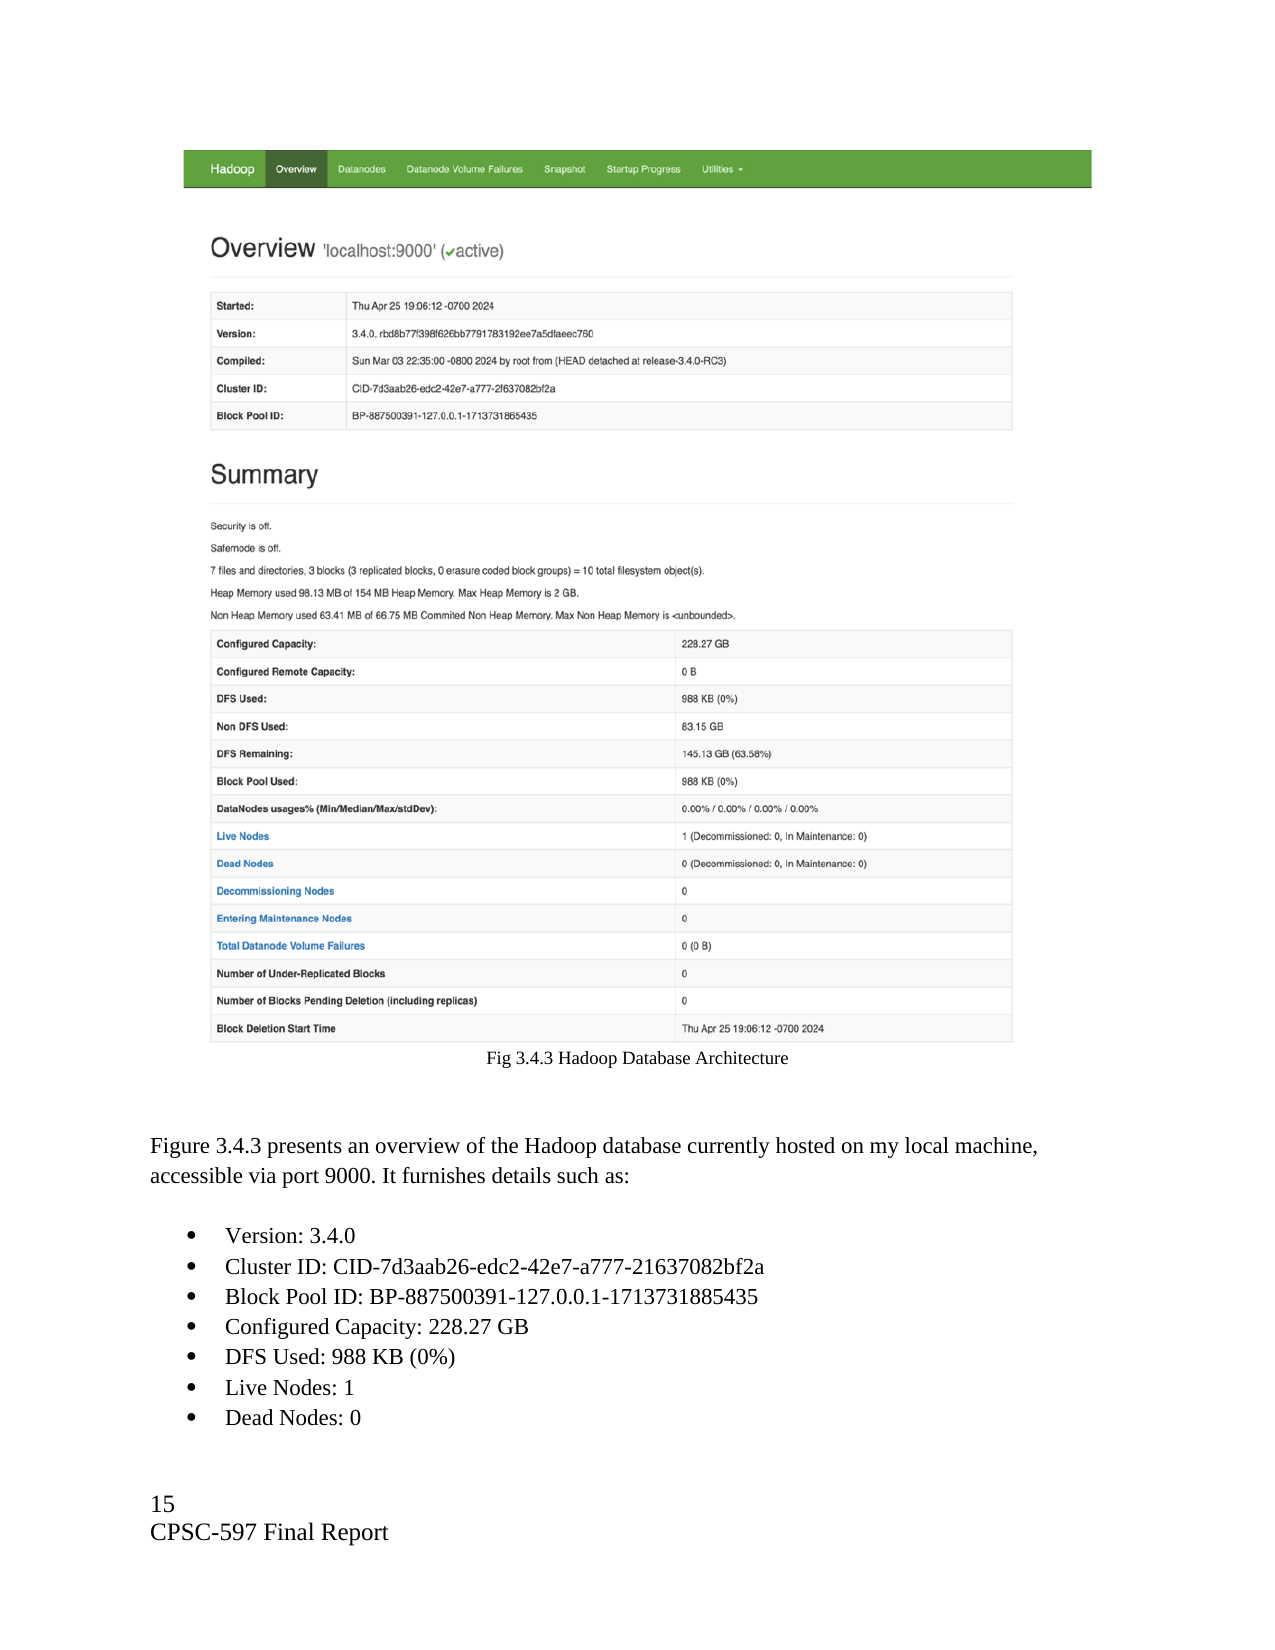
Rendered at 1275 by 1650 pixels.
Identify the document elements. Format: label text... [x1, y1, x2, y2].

text Figure 3.4.3 presents an overview of the Hadoop database currently hosted on my local machine, accessible via port 9000. It furnishes details such as: [150, 1132, 1125, 1188]
list Configured Capacity: 228.27 GB [187, 1313, 1125, 1339]
text Fig 3.4.3 Hadoop Database Architecture [150, 1047, 1125, 1068]
list Version: 3.4.0 [187, 1222, 1125, 1249]
picture [183, 150, 1092, 1043]
list DFS Used: 988 KB (0%) [187, 1343, 1125, 1370]
list Dead Nodes: 0 [187, 1404, 1125, 1430]
list Live Nodes: 1 [187, 1373, 1125, 1400]
list Cluster ID: CID-7d3aab26-edc2-42e7-a777-21637082bf2a [187, 1253, 1125, 1279]
list Block Pool ID: BP-887500391-127.0.0.1-1713731885435 [187, 1283, 1125, 1309]
